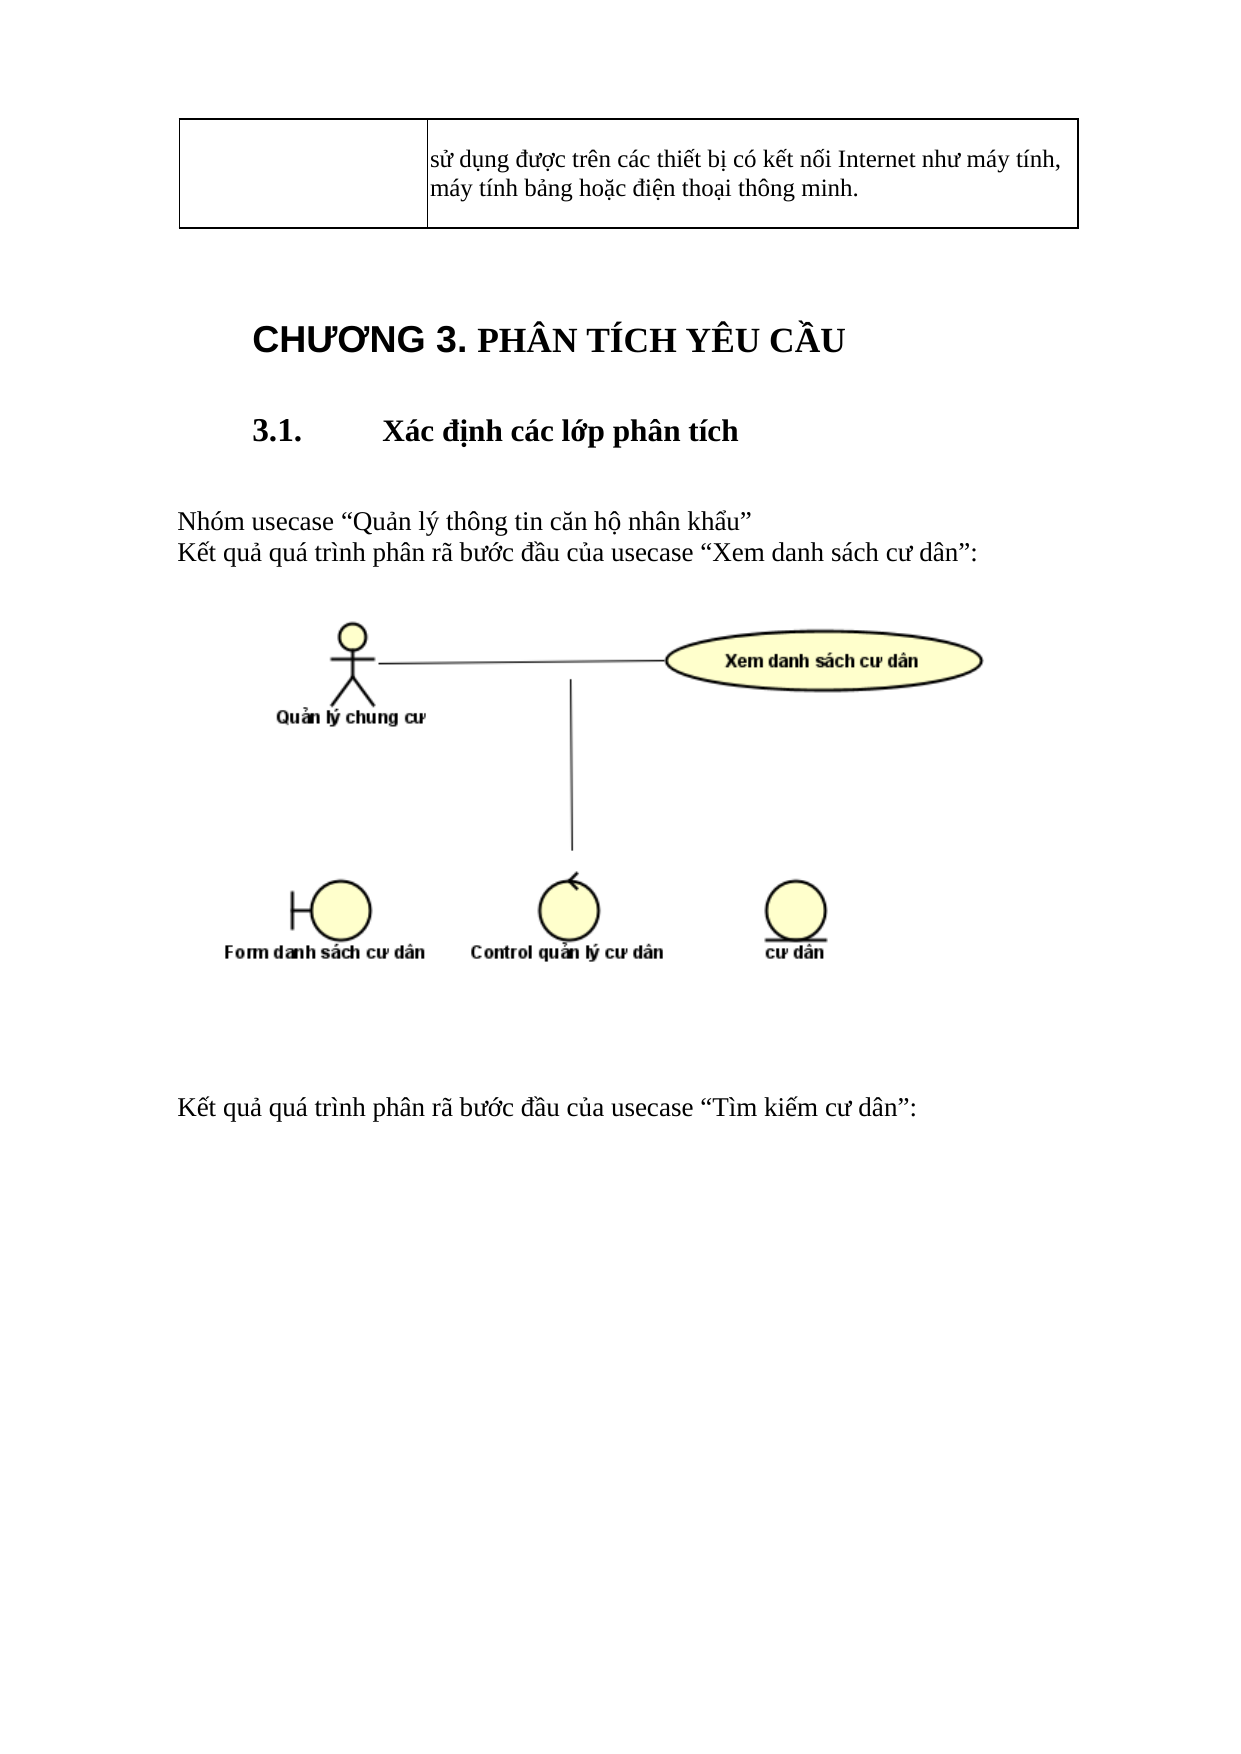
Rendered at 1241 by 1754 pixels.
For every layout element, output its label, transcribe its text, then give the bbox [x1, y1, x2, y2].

text Nhóm usecase “Quản lý thông tin căn hộ nhân khẩu” [177, 505, 1134, 536]
picture [177, 567, 1121, 1092]
text Kết quả quá trình phân rã bước đầu của usecase “Xem danh sách cư dân”: [177, 536, 1134, 567]
text Kết quả quá trình phân rã bước đầu của usecase “Tìm kiếm cư dân”: [177, 1091, 1134, 1122]
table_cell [180, 120, 427, 227]
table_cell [428, 120, 1077, 227]
subtitle PHÂN TÍCH YÊU CẦU [252, 317, 1134, 361]
subtitle Xác định các lớp phân tích [252, 411, 1134, 449]
